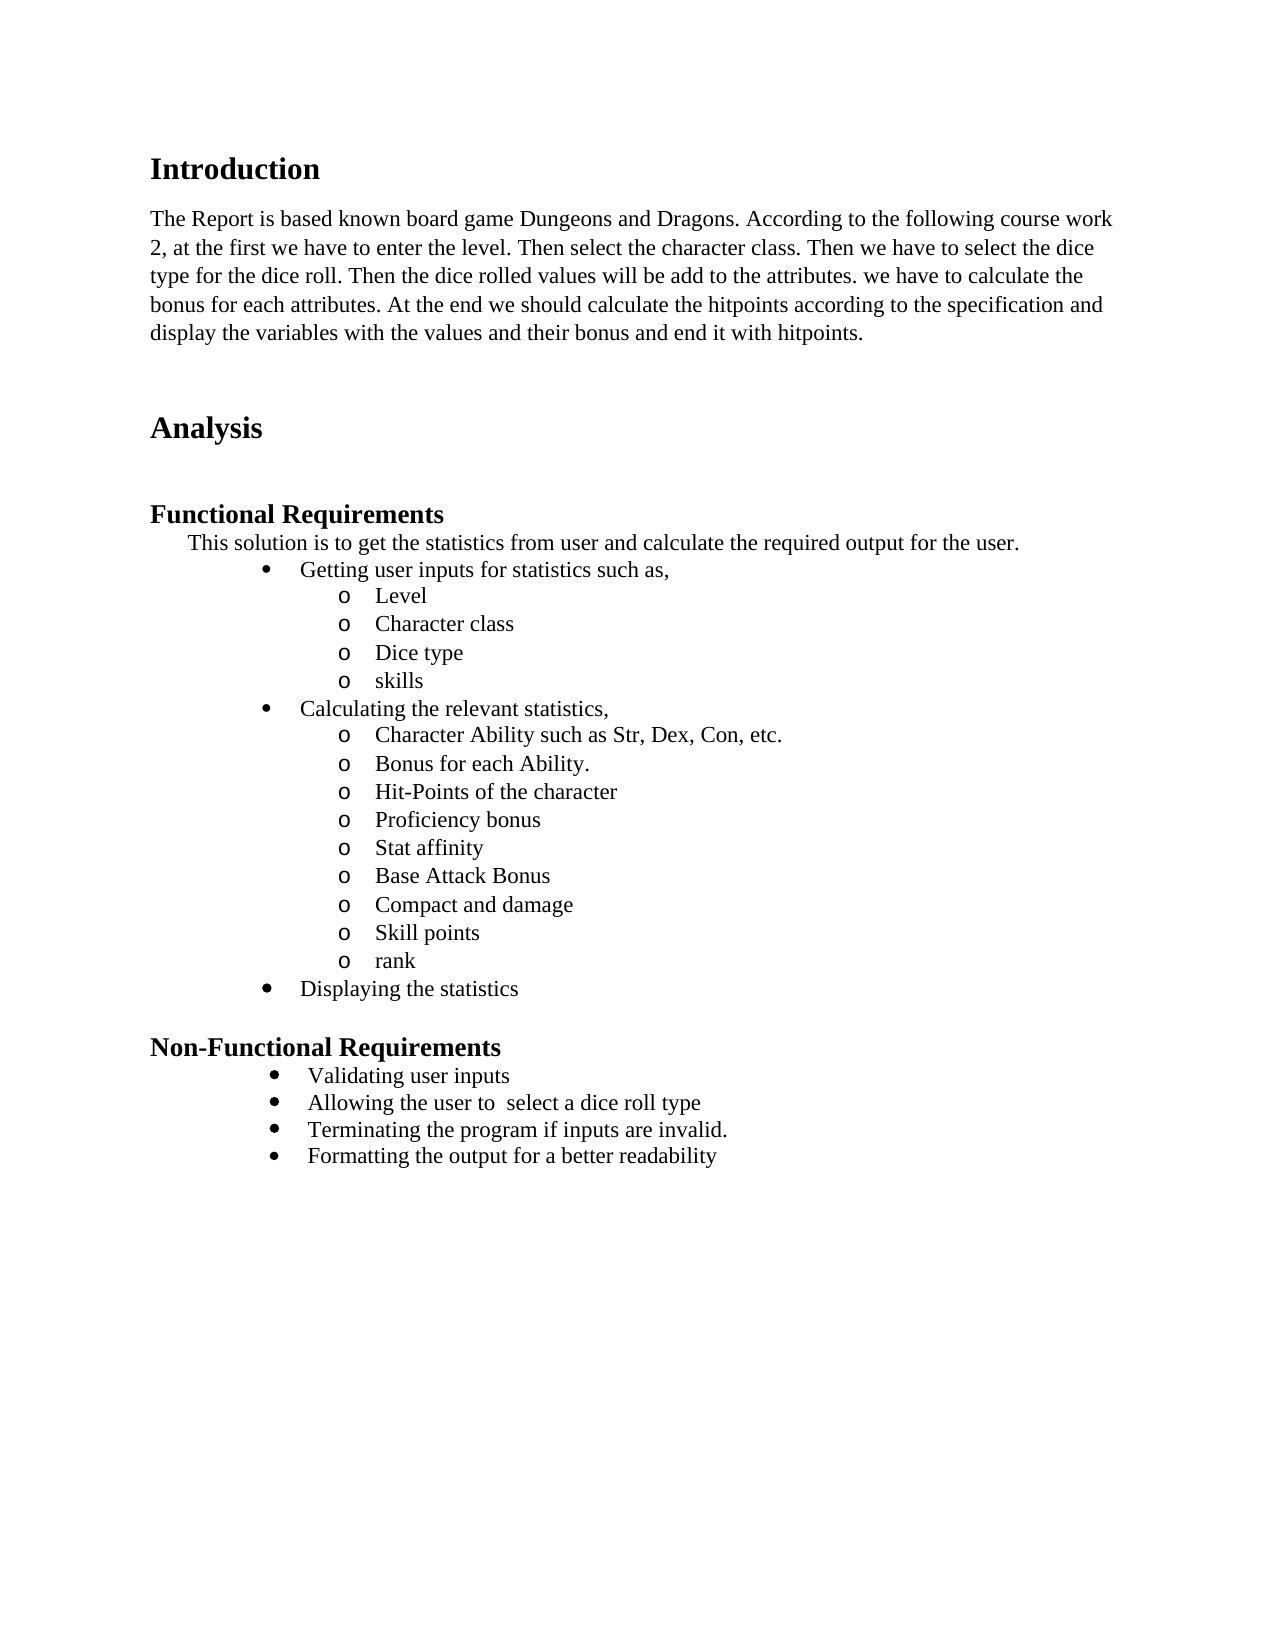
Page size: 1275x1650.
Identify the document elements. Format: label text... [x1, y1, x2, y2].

text Analysis [150, 409, 1125, 445]
list Base Attack Bonus [337, 863, 1125, 891]
list Terminating the program if inputs are invalid. [270, 1116, 1125, 1142]
list skills [337, 667, 1125, 695]
list Hit-Points of the character [337, 778, 1125, 806]
list Dice type [337, 639, 1125, 667]
list Compact and damage [337, 891, 1125, 919]
text Introduction [150, 150, 1125, 186]
list Skill points [337, 919, 1125, 947]
list Stat affinity [337, 834, 1125, 863]
list Character Ability such as Str, Dex, Con, etc. [337, 721, 1125, 750]
list Calculating the relevant statistics, [262, 695, 1125, 721]
list Level [337, 582, 1125, 610]
list Allowing the user to select a dice roll type [270, 1089, 1125, 1116]
text Functional Requirements [150, 498, 1125, 529]
list Getting user inputs for statistics such as, [262, 556, 1125, 582]
list Formatting the output for a better readability [270, 1142, 1125, 1169]
list rank [337, 947, 1125, 976]
list Proficiency bonus [337, 806, 1125, 834]
text This solution is to get the statistics from user and calculate the required output for the user. [150, 529, 1125, 556]
list Bonus for each Ability. [337, 750, 1125, 778]
text Non-Functional Requirements [150, 1031, 1125, 1062]
text The Report is based known board game Dungeons and Dragons. According to the following course work 2, at the first we have to enter the level. Then select the character class. Then we have to select the dice type for the dice roll. Then the dice rolled values will be add to the attributes. we have to calculate the bonus for each attributes. At the end we should calculate the hitpoints according to the specification and display the variables with the values and their bonus and end it with hitpoints. [150, 205, 1125, 346]
list Validating user inputs [270, 1062, 1125, 1089]
list Displaying the statistics [262, 976, 1125, 1002]
list Character class [337, 610, 1125, 639]
